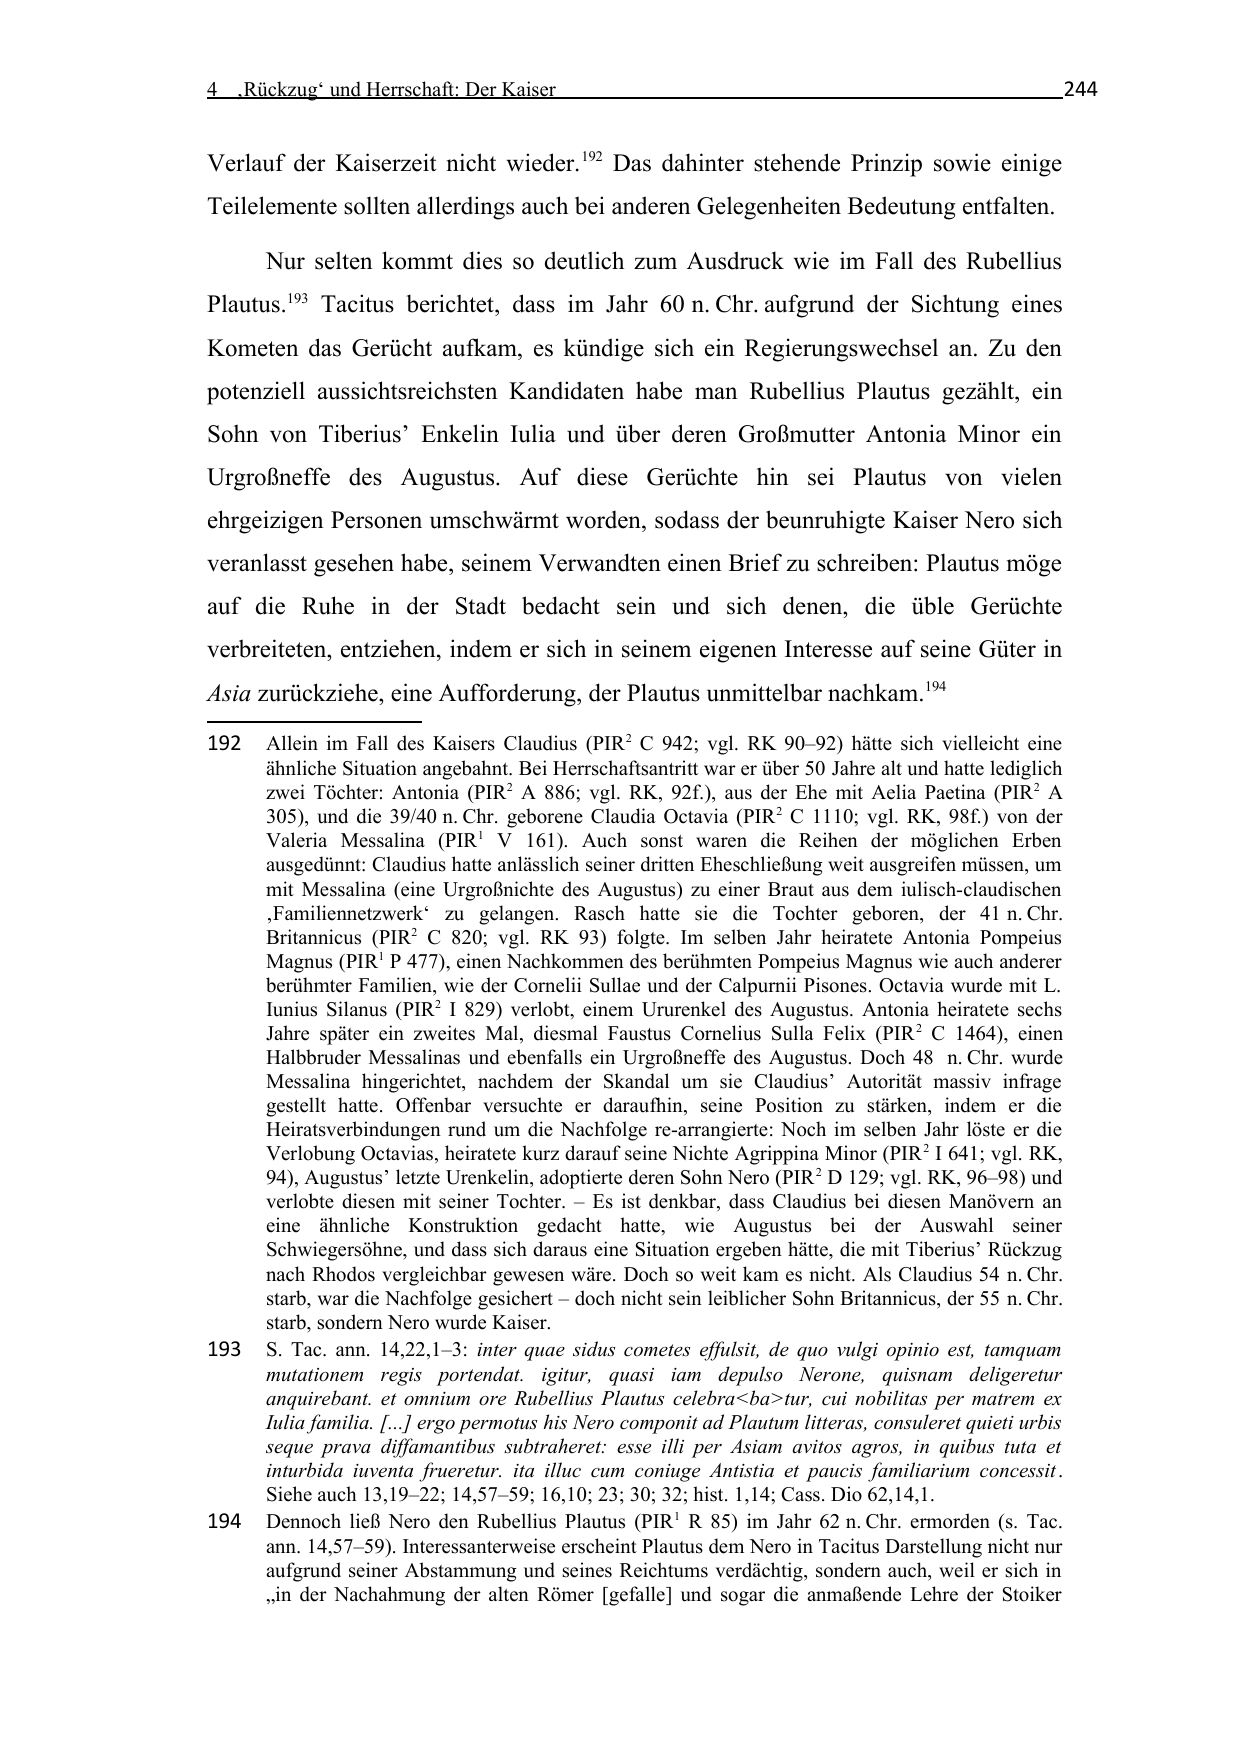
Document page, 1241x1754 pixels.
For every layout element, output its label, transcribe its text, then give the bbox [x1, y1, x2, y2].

text Insgesamt bleibt jedenfalls festzuhalten, dass mittels Absenz vom Interaktionszentrum Rom die Aufgabe von Macht- und Herrschaftsansprüchen dargestellt werden konnte. Dabei stellte die konkrete Ausprägung dieses Vorgehens, die sich anhand der Rhodos-Episode nachzeichnen lässt, zwar weitgehend einen Einzelfall dar: Nahezu alle Kaiser hatten mit mehr oder minder komplizierten Nachfolgeregelungen zu kämpfen, die jeweils eigene, situativ begründete Besonderheiten aufwiesen; doch die eigenartige, sich mehrfach verändernde (personelle) Konstellation, der sich der erste princeps gegenübergestellt sah, sowie die daran orientierten Lösungsversuche und -strategien ergaben sich im weiteren Verlauf der Kaiserzeit nicht wieder. Das dahinter stehende Prinzip sowie einige Teilelemente sollten allerdings auch bei anderen Gelegenheiten Bedeutung entfalten. [207, 148, 1063, 219]
text Nur selten kommt dies so deutlich zum Ausdruck wie im Fall des Rubellius Plautus. Tacitus berichtet, dass im Jahr 60 n. Chr. aufgrund der Sichtung eines Kometen das Gerücht aufkam, es kündige sich ein Regierungswechsel an. Zu den potenziell aussichtsreichsten Kandidaten habe man Rubellius Plautus gezählt, ein Sohn von Tiberius’ Enkelin Iulia und über deren Großmutter Antonia Minor ein Urgroßneffe des Augustus. Auf diese Gerüchte hin sei Plautus von vielen ehrgeizigen Personen umschwärmt worden, sodass der beunruhigte Kaiser Nero sich veranlasst gesehen habe, seinem Verwandten einen Brief zu schreiben: Plautus möge auf die Ruhe in der Stadt bedacht sein und sich denen, die üble Gerüchte verbreiteten, entziehen, indem er sich in seinem eigenen Interesse auf seine Güter in Asia zurückziehe, eine Aufforderung, der Plautus unmittelbar nachkam. [207, 246, 1063, 706]
